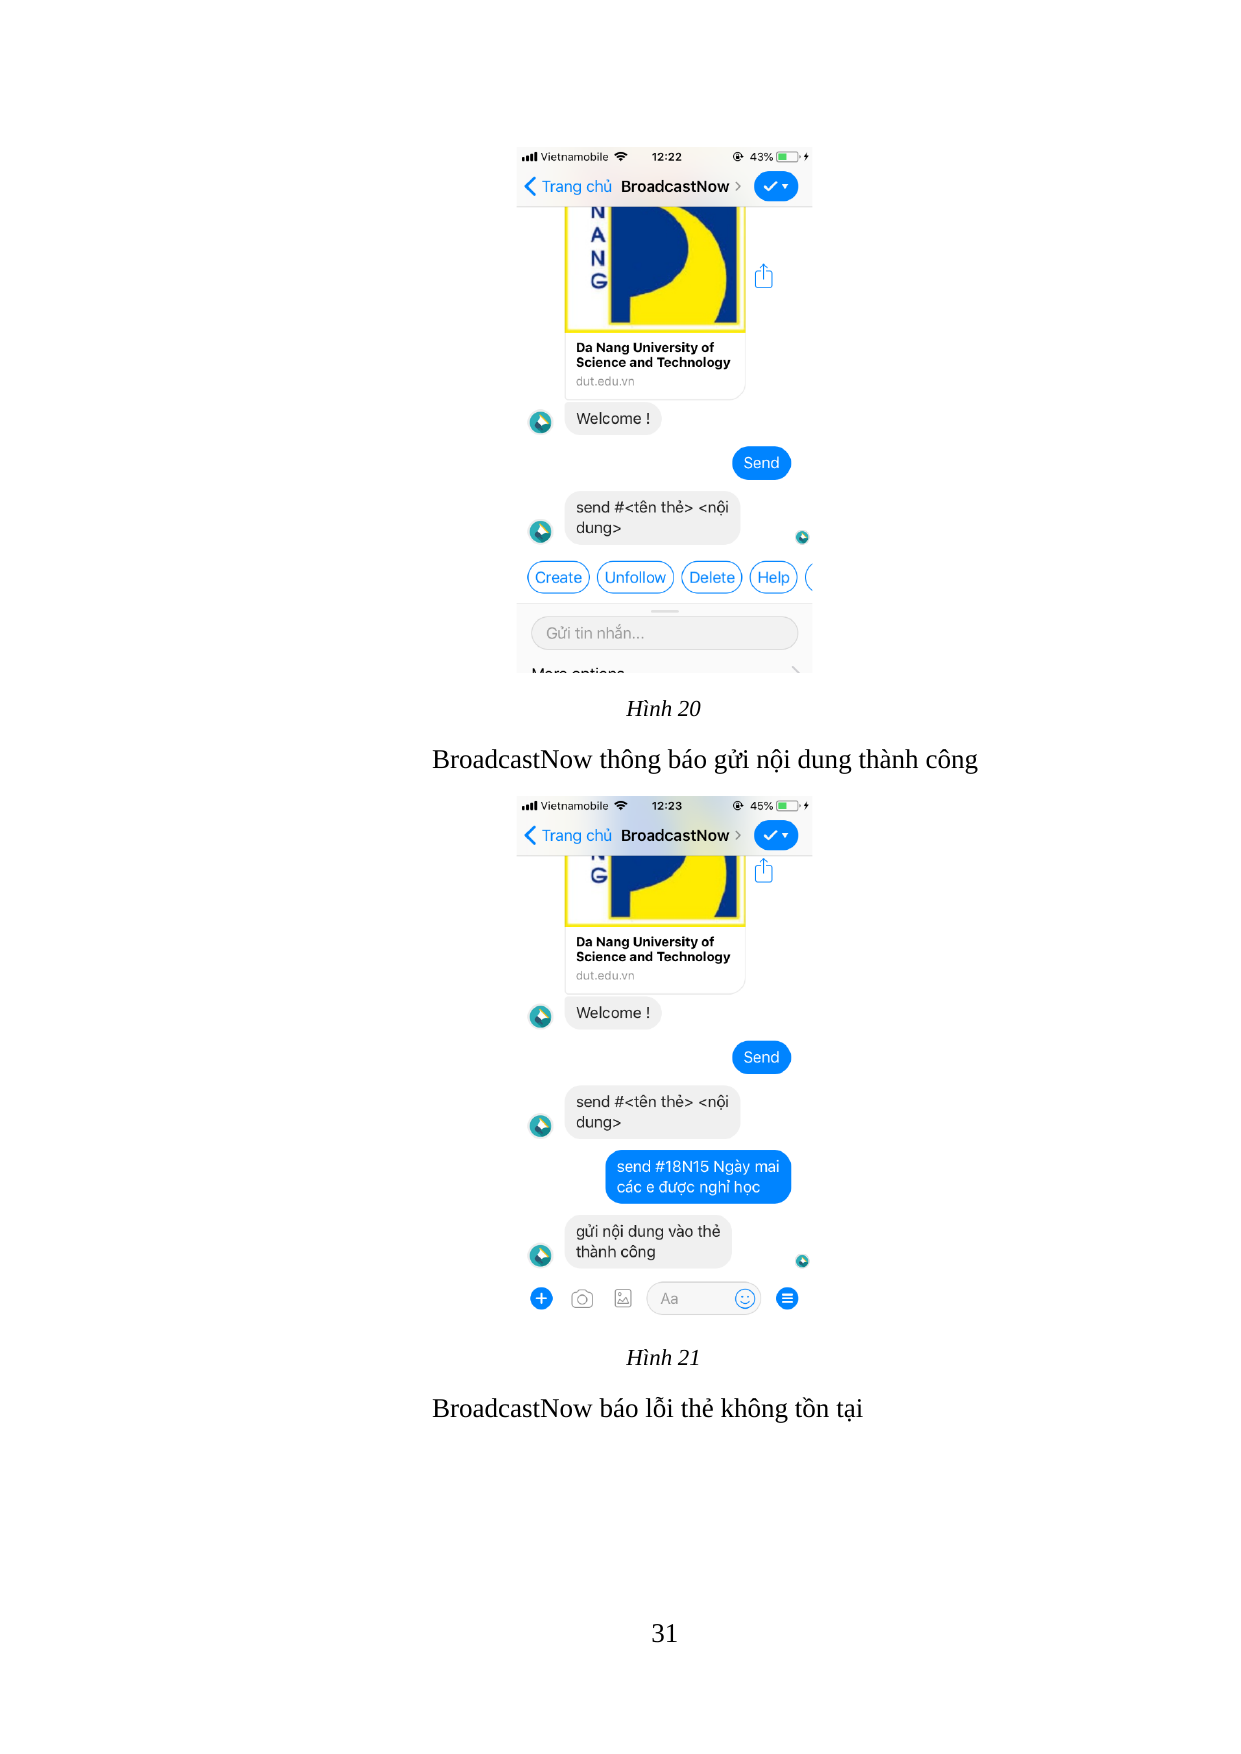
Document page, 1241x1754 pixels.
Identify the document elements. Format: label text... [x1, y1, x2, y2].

picture [516, 147, 813, 673]
text BroadcastNow thông báo gửi nội dung thành công [357, 743, 1122, 774]
text Hình 20 [207, 696, 1122, 722]
text BroadcastNow báo lỗi thẻ không tồn tại [357, 1392, 1122, 1423]
text Hình 21 [207, 1344, 1122, 1371]
picture [516, 796, 813, 1322]
